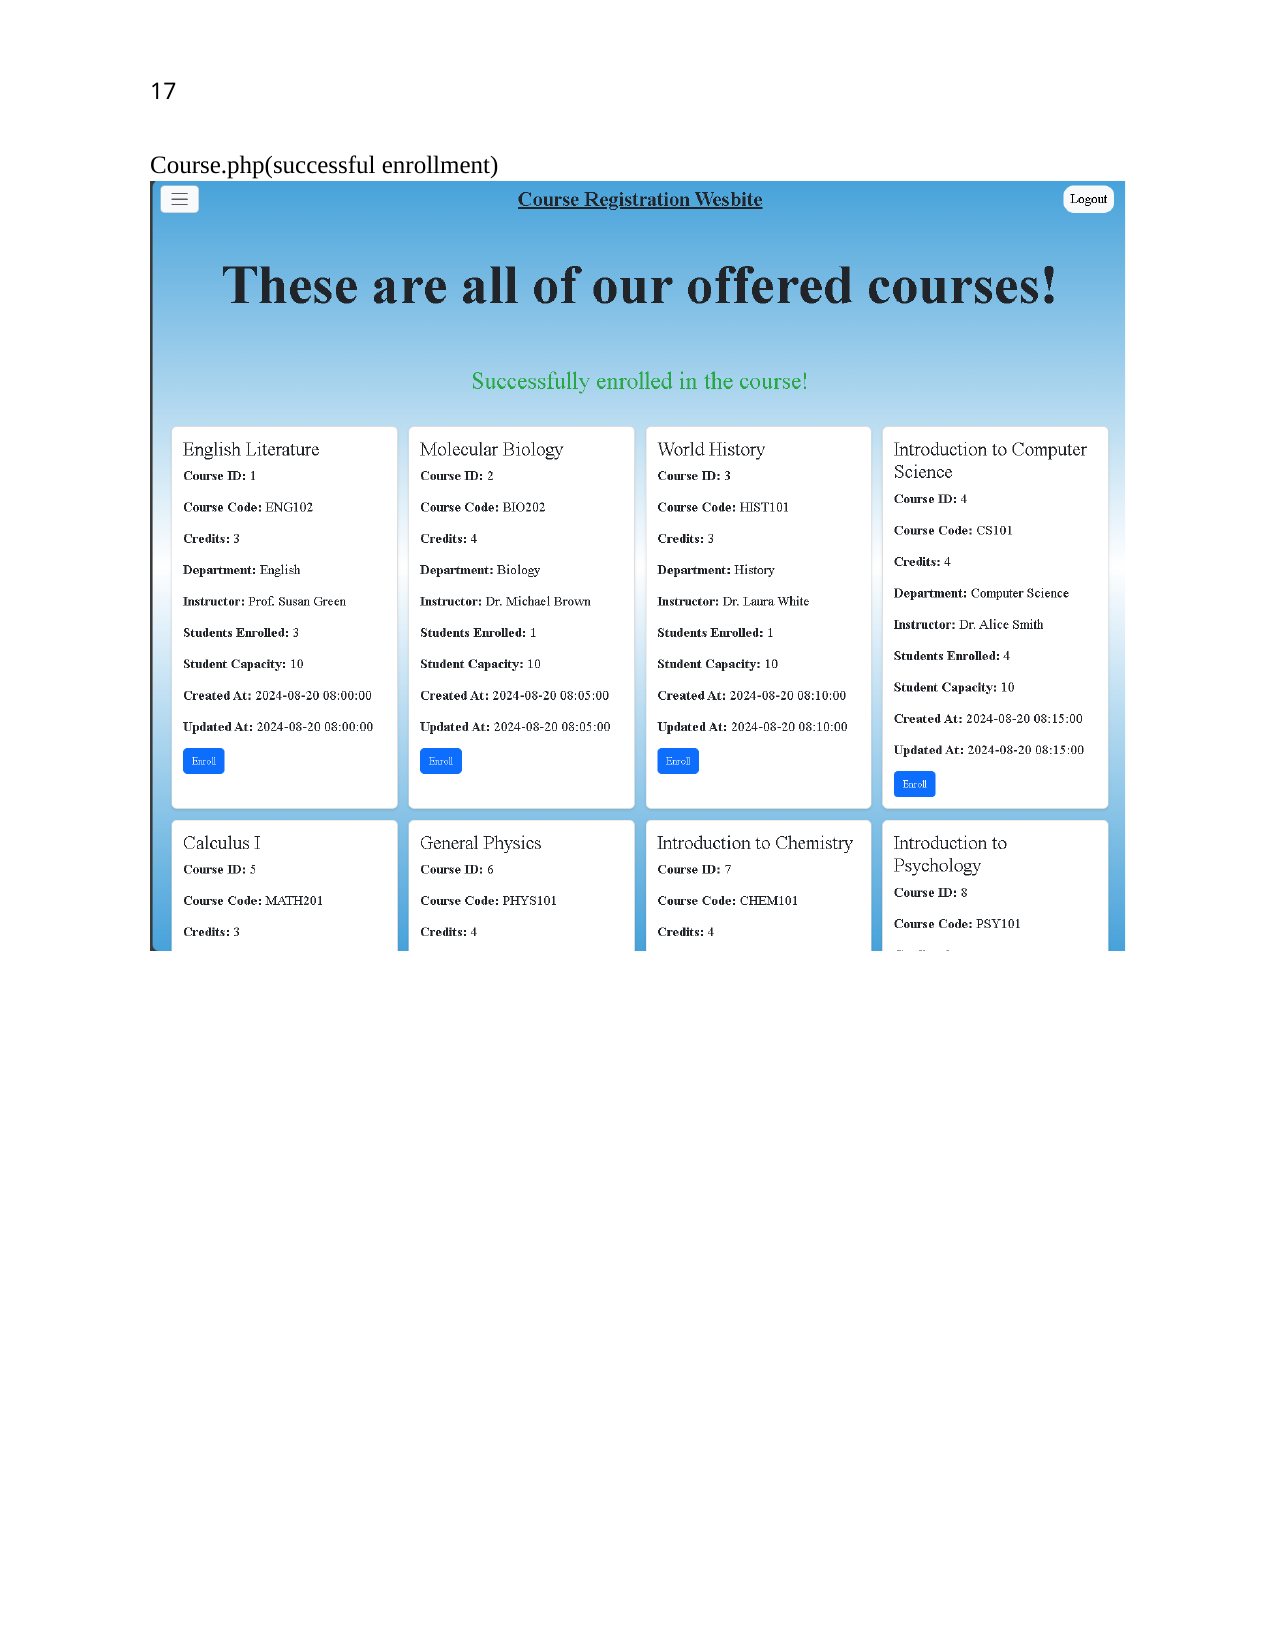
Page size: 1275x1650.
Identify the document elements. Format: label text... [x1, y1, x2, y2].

picture [150, 181, 1125, 951]
text Course.php(successful enrollment) [150, 150, 1125, 181]
